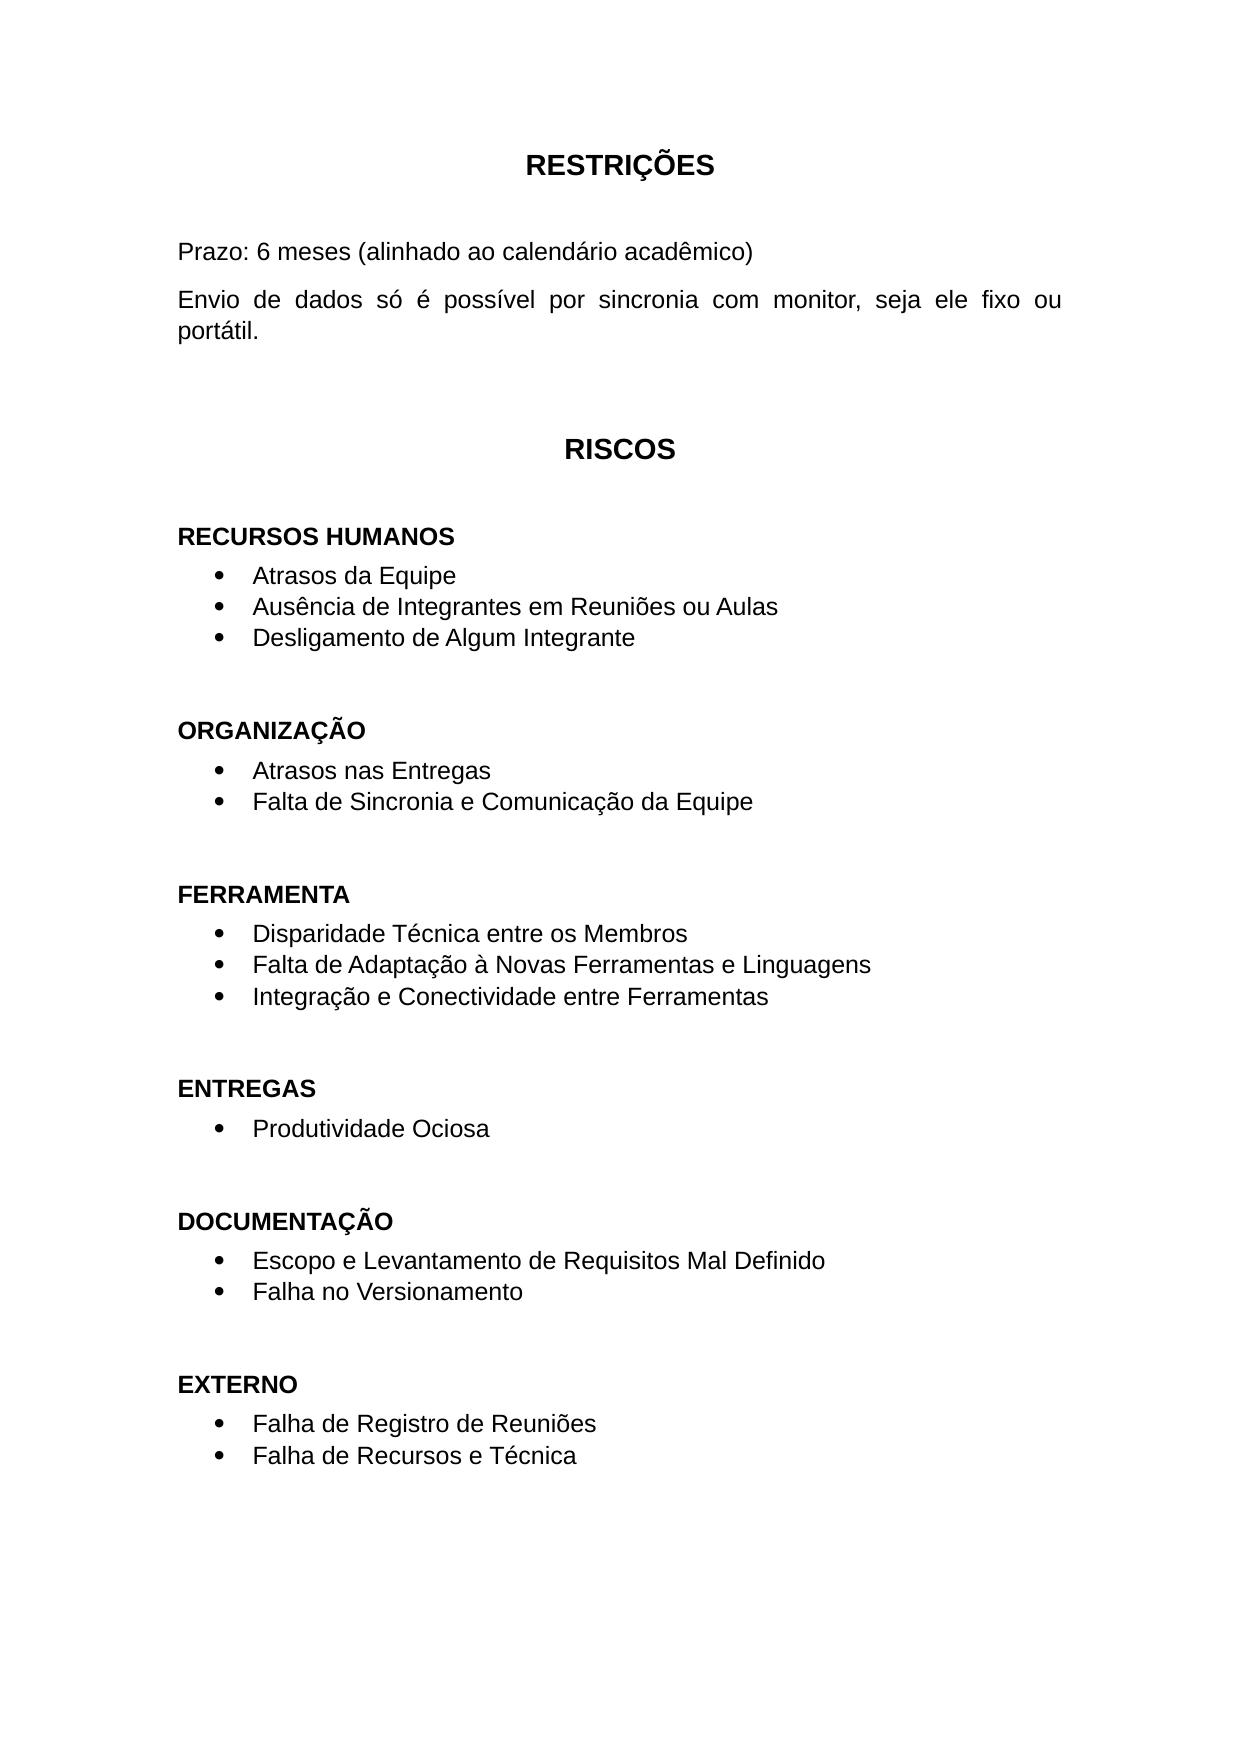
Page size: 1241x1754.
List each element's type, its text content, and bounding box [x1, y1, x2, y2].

subtitle DOCUMENTAÇÃO [177, 1207, 1063, 1235]
list Falta de Sincronia e Comunicação da Equipe [215, 787, 1063, 816]
list Produtividade Ociosa [215, 1114, 1063, 1143]
subtitle ORGANIZAÇÃO [177, 716, 1063, 745]
subtitle RECURSOS HUMANOS [177, 522, 1063, 551]
subtitle FERRAMENTA [177, 880, 1063, 908]
list Disparidade Técnica entre os Membros [215, 919, 1063, 948]
list Falha de Recursos e Técnica [215, 1441, 1063, 1469]
subtitle EXTERNO [177, 1370, 1063, 1399]
subtitle RESTRIÇÕES [177, 148, 1063, 181]
list Falha de Registro de Reuniões [215, 1409, 1063, 1438]
list Integração e Conectividade entre Ferramentas [215, 981, 1063, 1010]
list Escopo e Levantamento de Requisitos Mal Definido [215, 1246, 1063, 1275]
subtitle ENTREGAS [177, 1074, 1063, 1103]
list Falta de Adaptação à Novas Ferramentas e Linguagens [215, 950, 1063, 979]
list Atrasos nas Entregas [215, 756, 1063, 784]
text Envio de dados só é possível por sincronia com monitor, seja ele fixo ou portátil. [177, 285, 1063, 345]
text Prazo: 6 meses (alinhado ao calendário acadêmico) [177, 237, 1063, 266]
list Atrasos da Equipe [215, 561, 1063, 590]
list Ausência de Integrantes em Reuniões ou Aulas [215, 592, 1063, 621]
list Falha no Versionamento [215, 1277, 1063, 1306]
subtitle RISCOS [177, 432, 1063, 466]
list Desligamento de Algum Integrante [215, 623, 1063, 652]
